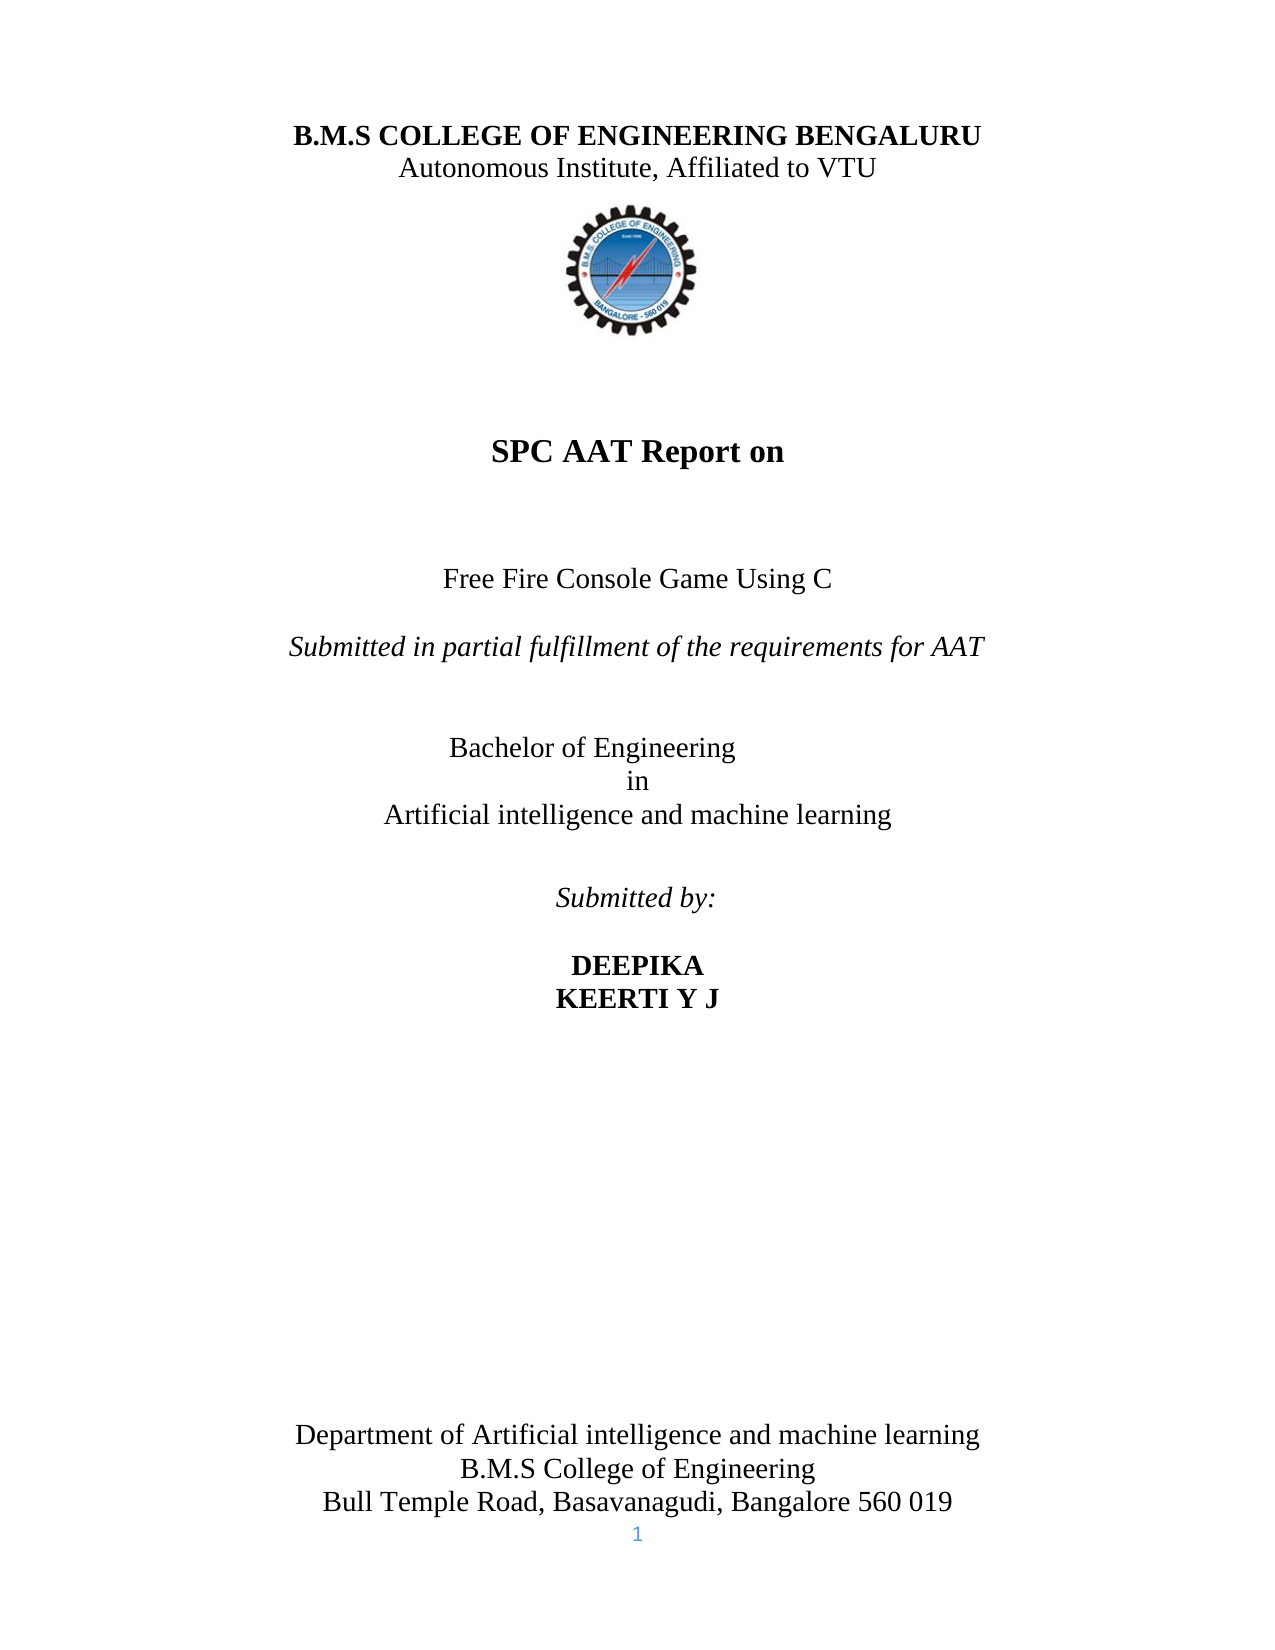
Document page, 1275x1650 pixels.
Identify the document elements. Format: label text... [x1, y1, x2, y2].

text B.M.S College of Engineering [150, 1451, 1125, 1484]
text DEEPIKA [150, 948, 1125, 981]
text Artificial intelligence and machine learning [150, 797, 1125, 831]
picture [458, 195, 708, 368]
text Free Fire Console Game Using C [150, 561, 1125, 595]
text SPC AAT Report on [150, 431, 1125, 469]
text Submitted by: [150, 881, 1125, 914]
text Department of Artificial intelligence and machine learning [150, 1417, 1125, 1451]
text KEERTI Y J [150, 981, 1125, 1015]
text in [150, 763, 1125, 797]
text B.M.S COLLEGE OF ENGINEERING BENGALURU [150, 118, 1125, 152]
text Submitted in partial fulfillment of the requirements for AAT [150, 629, 1125, 663]
text Bull Temple Road, Basavanagudi, Bangalore 560 019 [150, 1484, 1125, 1518]
text Autonomous Institute, Affiliated to VTU [150, 152, 1125, 183]
text Bachelor of Engineering [150, 730, 1125, 763]
